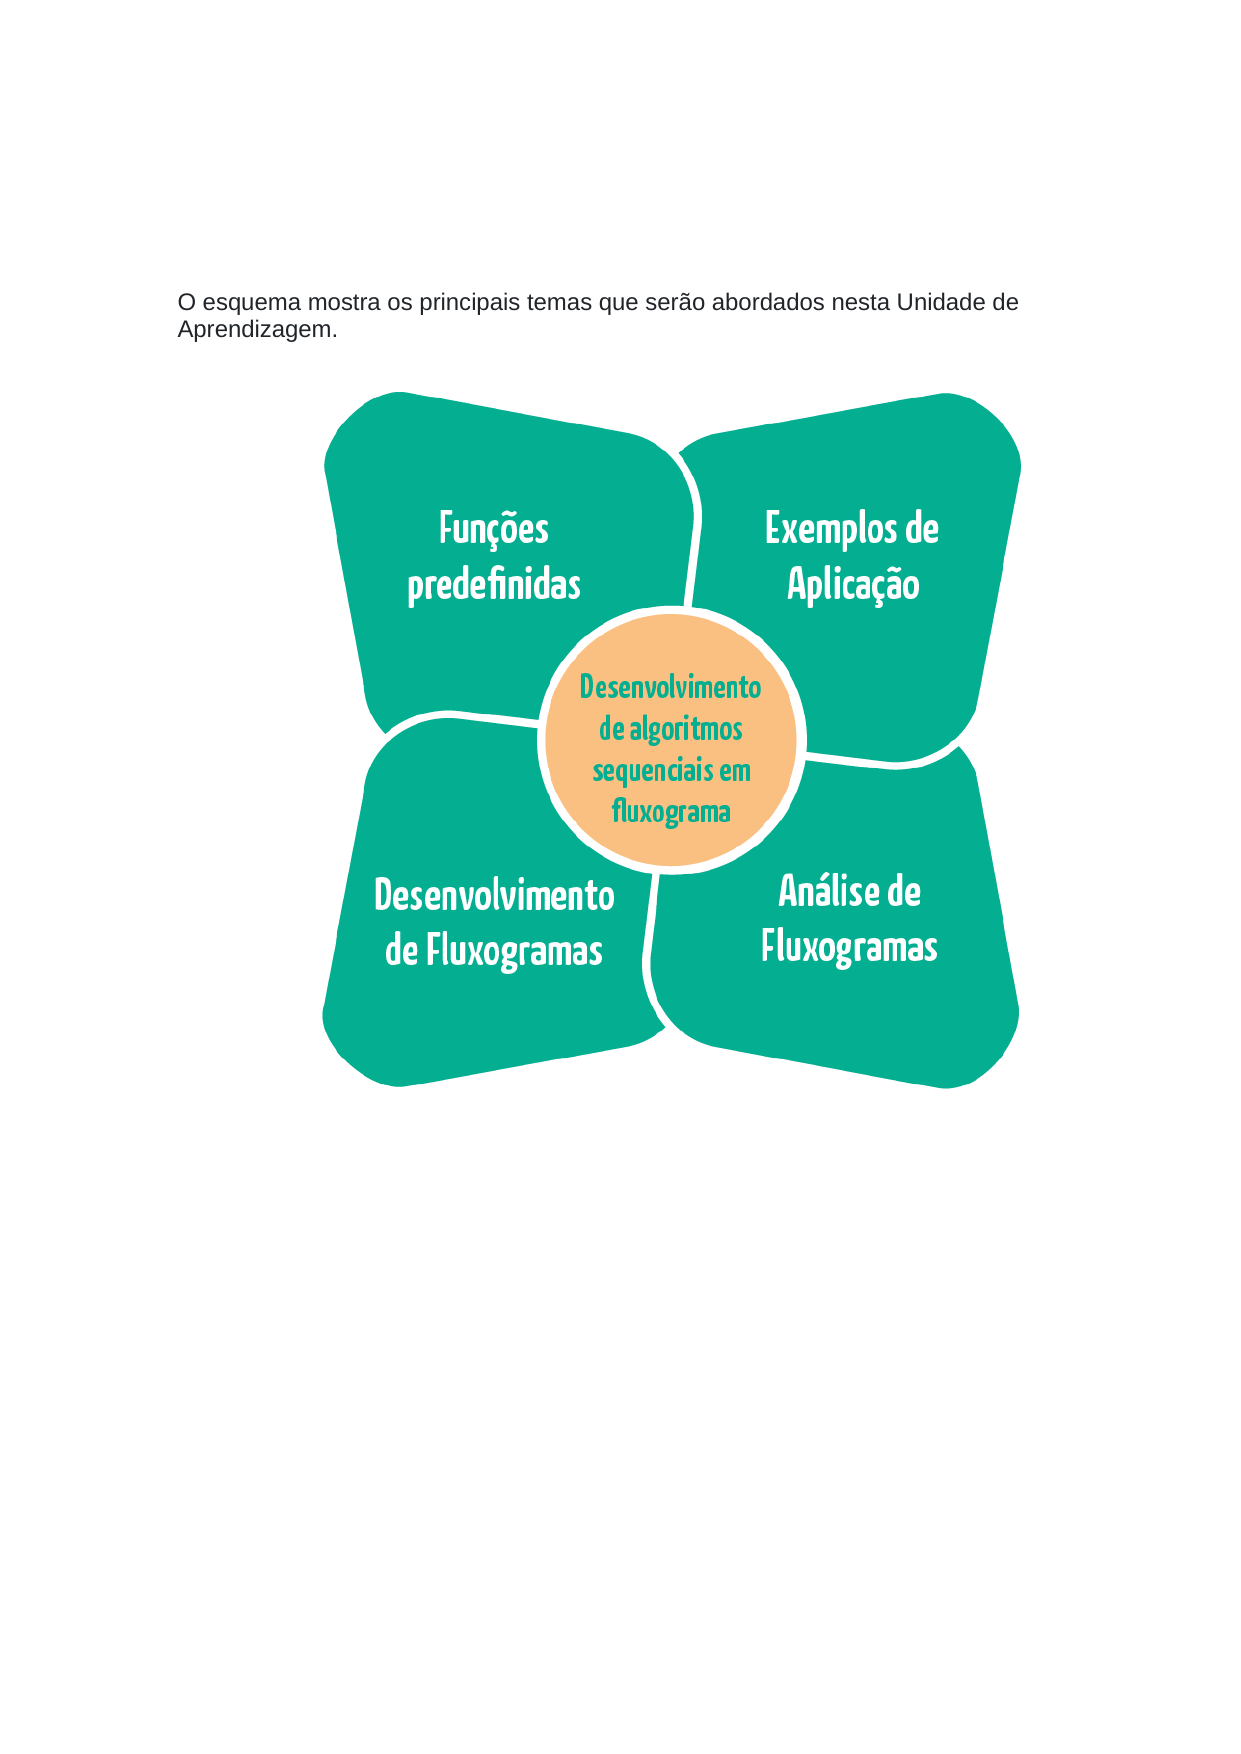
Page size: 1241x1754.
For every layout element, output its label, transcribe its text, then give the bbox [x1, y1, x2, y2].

picture [177, 371, 1163, 1111]
text O esquema mostra os principais temas que serão abordados nesta Unidade de Aprendizagem. [177, 287, 1063, 343]
